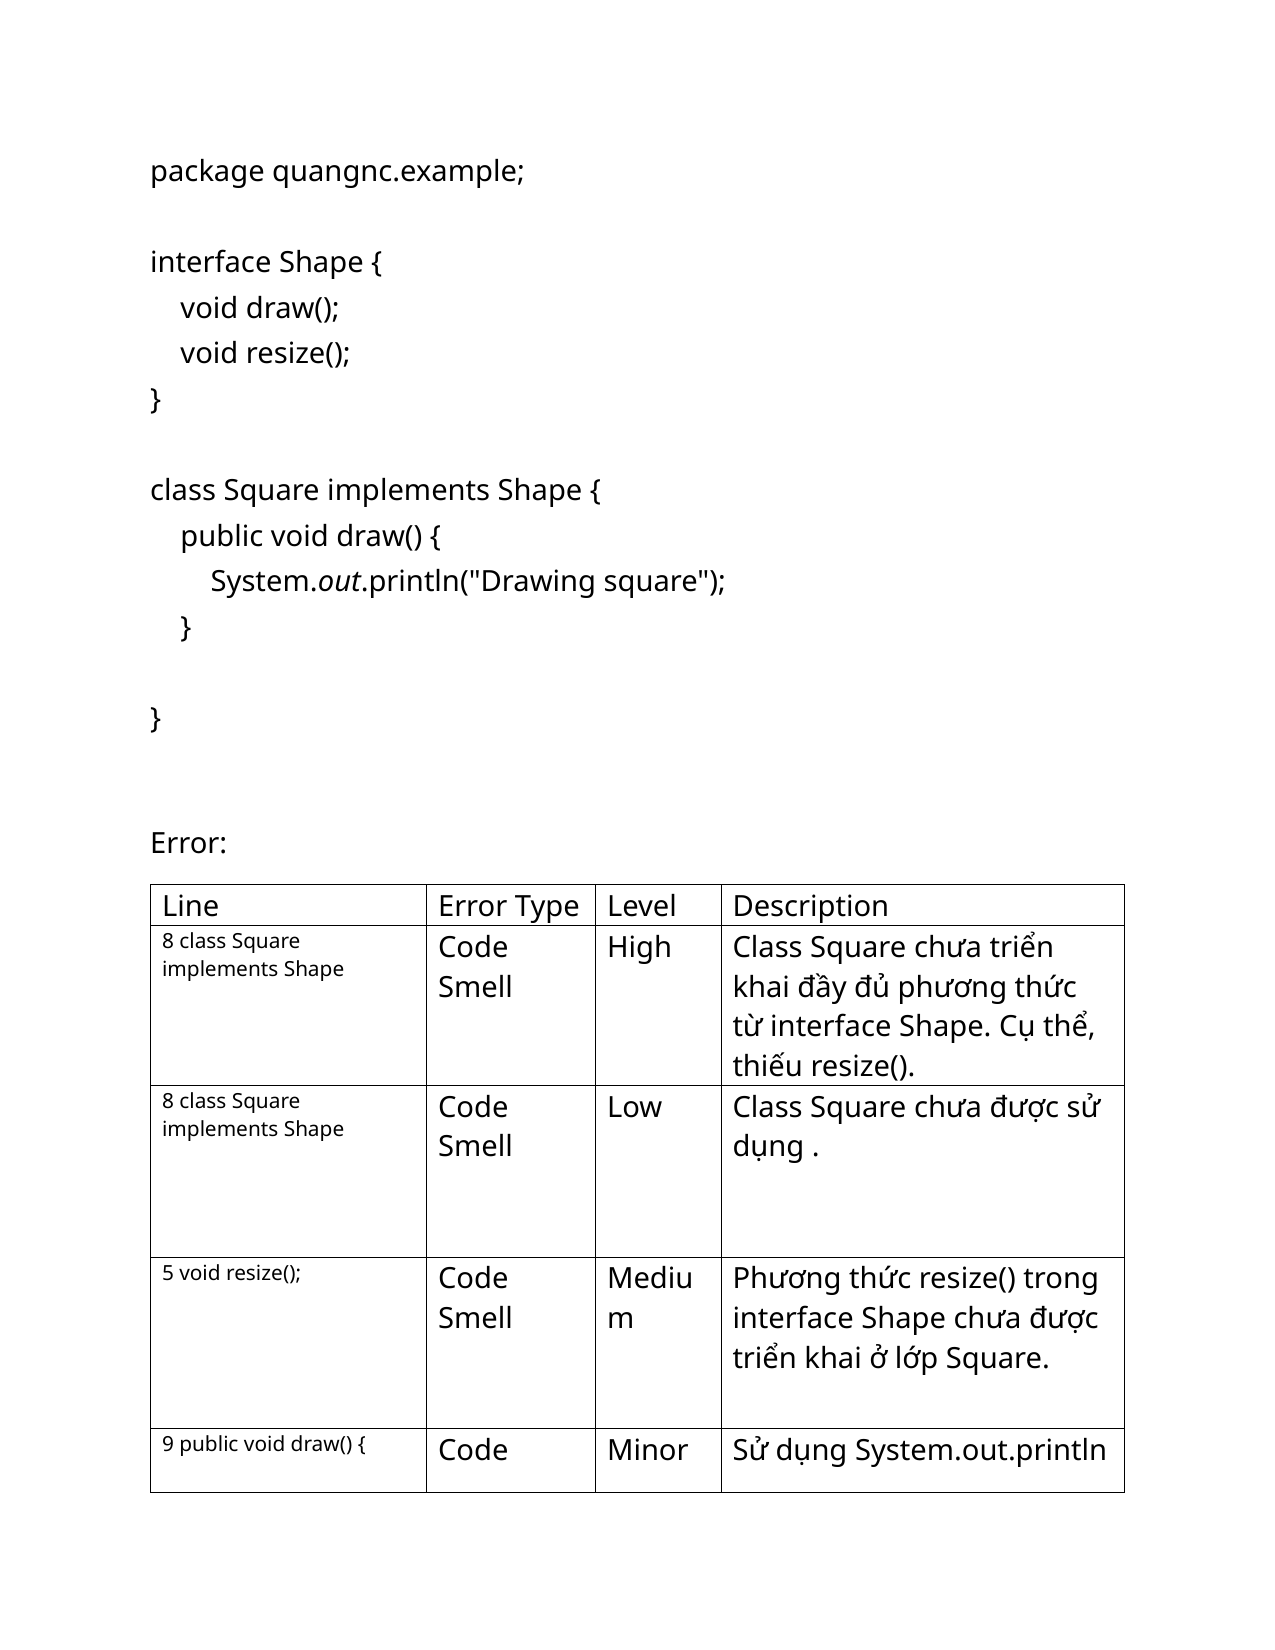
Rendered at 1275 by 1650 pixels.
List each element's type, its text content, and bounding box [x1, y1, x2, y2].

table_cell Class Square chưa triển khai đầy đủ phương thức từ interface Shape. Cụ thể, thiếu resize(). [722, 926, 1124, 1085]
table_cell Code Smell [427, 926, 595, 1085]
table_header Level [596, 885, 721, 925]
table_cell High [596, 926, 721, 1085]
table_cell 8 class Square implements Shape [151, 1086, 426, 1257]
table_cell 5 void resize(); [151, 1258, 426, 1428]
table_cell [722, 1429, 1124, 1492]
table_cell Medium [596, 1258, 721, 1428]
table_header Description [722, 885, 1124, 925]
table_cell Code Smell [427, 1086, 595, 1257]
table_cell Code Smell [427, 1429, 595, 1492]
table_header Error Type [427, 885, 595, 925]
table_cell 8 class Square implements Shape [151, 926, 426, 1085]
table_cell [151, 1429, 426, 1492]
table_cell Low [596, 1086, 721, 1257]
table_cell Phương thức resize() trong interface Shape chưa được triển khai ở lớp Square. [722, 1258, 1124, 1428]
text Error: [150, 822, 1125, 862]
table_cell Code Smell [427, 1258, 595, 1428]
table_cell Class Square chưa được sử dụng . [722, 1086, 1124, 1257]
table_cell Minor [596, 1429, 721, 1492]
table_header Line [151, 885, 426, 925]
text package quangnc.example; interface Shape { void draw(); void resize(); } class Square implements Shape { public void draw() { System.out.println("Drawing square"); } } [150, 150, 1125, 737]
